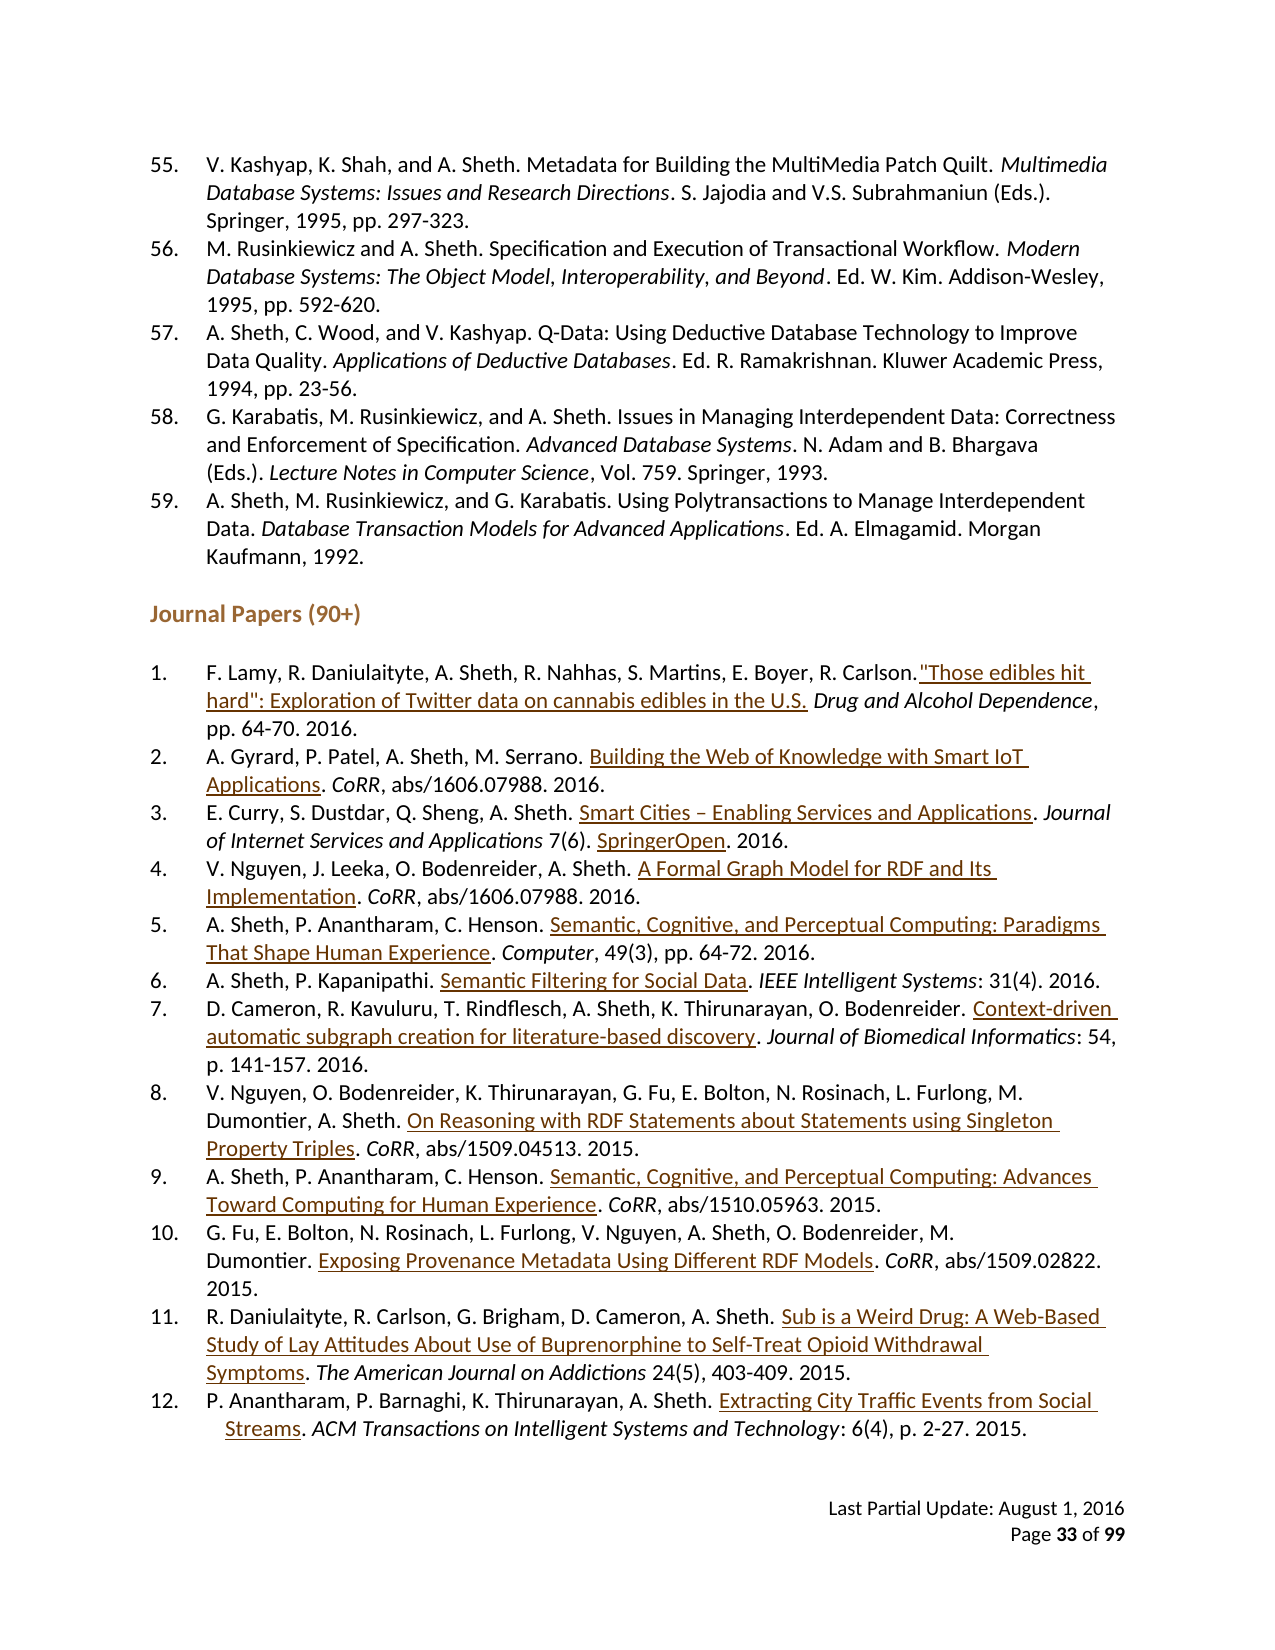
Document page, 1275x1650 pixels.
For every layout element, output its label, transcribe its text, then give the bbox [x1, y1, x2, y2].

list V. Nguyen, O. Bodenreider, K. Thirunarayan, G. Fu, E. Bolton, N. Rosinach, L. Furlong, M. Dumontier, A. Sheth. On Reasoning with RDF Statements about Statements using Singleton Property Triples. CoRR, abs/1509.04513. 2015. [150, 1078, 1125, 1162]
list G. Fu, E. Bolton, N. Rosinach, L. Furlong, V. Nguyen, A. Sheth, O. Bodenreider, M. Dumontier. Exposing Provenance Metadata Using Different RDF Models. CoRR, abs/1509.02822. 2015. [150, 1218, 1125, 1302]
subtitle Journal Papers (90+) [150, 598, 1125, 629]
list V. Kashyap, K. Shah, and A. Sheth. Metadata for Building the MultiMedia Patch Quilt. Multimedia Database Systems: Issues and Research Directions. S. Jajodia and V.S. Subrahmaniun (Eds.). Springer, 1995, pp. 297-323. [150, 150, 1125, 234]
list G. Karabatis, M. Rusinkiewicz, and A. Sheth. Issues in Managing Interdependent Data: Correctness and Enforcement of Specification. Advanced Database Systems. N. Adam and B. Bhargava (Eds.). Lecture Notes in Computer Science, Vol. 759. Springer, 1993. [150, 402, 1125, 486]
list E. Curry, S. Dustdar, Q. Sheng, A. Sheth. Smart Cities – Enabling Services and Applications. Journal of Internet Services and Applications 7(6). SpringerOpen. 2016. [150, 798, 1125, 854]
list F. Lamy, R. Daniulaityte, A. Sheth, R. Nahhas, S. Martins, E. Boyer, R. Carlson."Those edibles hit hard": Exploration of Twitter data on cannabis edibles in the U.S. Drug and Alcohol Dependence, pp. 64-70. 2016. [150, 658, 1125, 742]
list M. Rusinkiewicz and A. Sheth. Specification and Execution of Transactional Workflow. Modern Database Systems: The Object Model, Interoperability, and Beyond. Ed. W. Kim. Addison-Wesley, 1995, pp. 592-620. [150, 234, 1125, 318]
list A. Sheth, M. Rusinkiewicz, and G. Karabatis. Using Polytransactions to Manage Interdependent Data. Database Transaction Models for Advanced Applications. Ed. A. Elmagamid. Morgan Kaufmann, 1992. [150, 486, 1125, 570]
list A. Sheth, P. Anantharam, C. Henson. Semantic, Cognitive, and Perceptual Computing: Advances Toward Computing for Human Experience. CoRR, abs/1510.05963. 2015. [150, 1162, 1125, 1218]
list A. Sheth, P. Anantharam, C. Henson. Semantic, Cognitive, and Perceptual Computing: Paradigms That Shape Human Experience. Computer, 49(3), pp. 64-72. 2016. [150, 910, 1125, 966]
list D. Cameron, R. Kavuluru, T. Rindflesch, A. Sheth, K. Thirunarayan, O. Bodenreider. Context-driven automatic subgraph creation for literature-based discovery. Journal of Biomedical Informatics: 54, p. 141-157. 2016. [150, 994, 1125, 1078]
list V. Nguyen, J. Leeka, O. Bodenreider, A. Sheth. A Formal Graph Model for RDF and Its Implementation. CoRR, abs/1606.07988. 2016. [150, 854, 1125, 910]
list P. Anantharam, P. Barnaghi, K. Thirunarayan, A. Sheth. Extracting City Traffic Events from Social Streams. ACM Transactions on Intelligent Systems and Technology: 6(4), p. 2-27. 2015. [150, 1387, 1125, 1443]
list R. Daniulaityte, R. Carlson, G. Brigham, D. Cameron, A. Sheth. Sub is a Weird Drug: A Web-Based Study of Lay Attitudes About Use of Buprenorphine to Self-Treat Opioid Withdrawal Symptoms. The American Journal on Addictions 24(5), 403-409. 2015. [150, 1302, 1125, 1387]
list A. Sheth, P. Kapanipathi. Semantic Filtering for Social Data. IEEE Intelligent Systems: 31(4). 2016. [150, 966, 1125, 994]
list A. Sheth, C. Wood, and V. Kashyap. Q-Data: Using Deductive Database Technology to Improve Data Quality. Applications of Deductive Databases. Ed. R. Ramakrishnan. Kluwer Academic Press, 1994, pp. 23-56. [150, 318, 1125, 402]
list A. Gyrard, P. Patel, A. Sheth, M. Serrano. Building the Web of Knowledge with Smart IoT Applications. CoRR, abs/1606.07988. 2016. [150, 742, 1125, 798]
